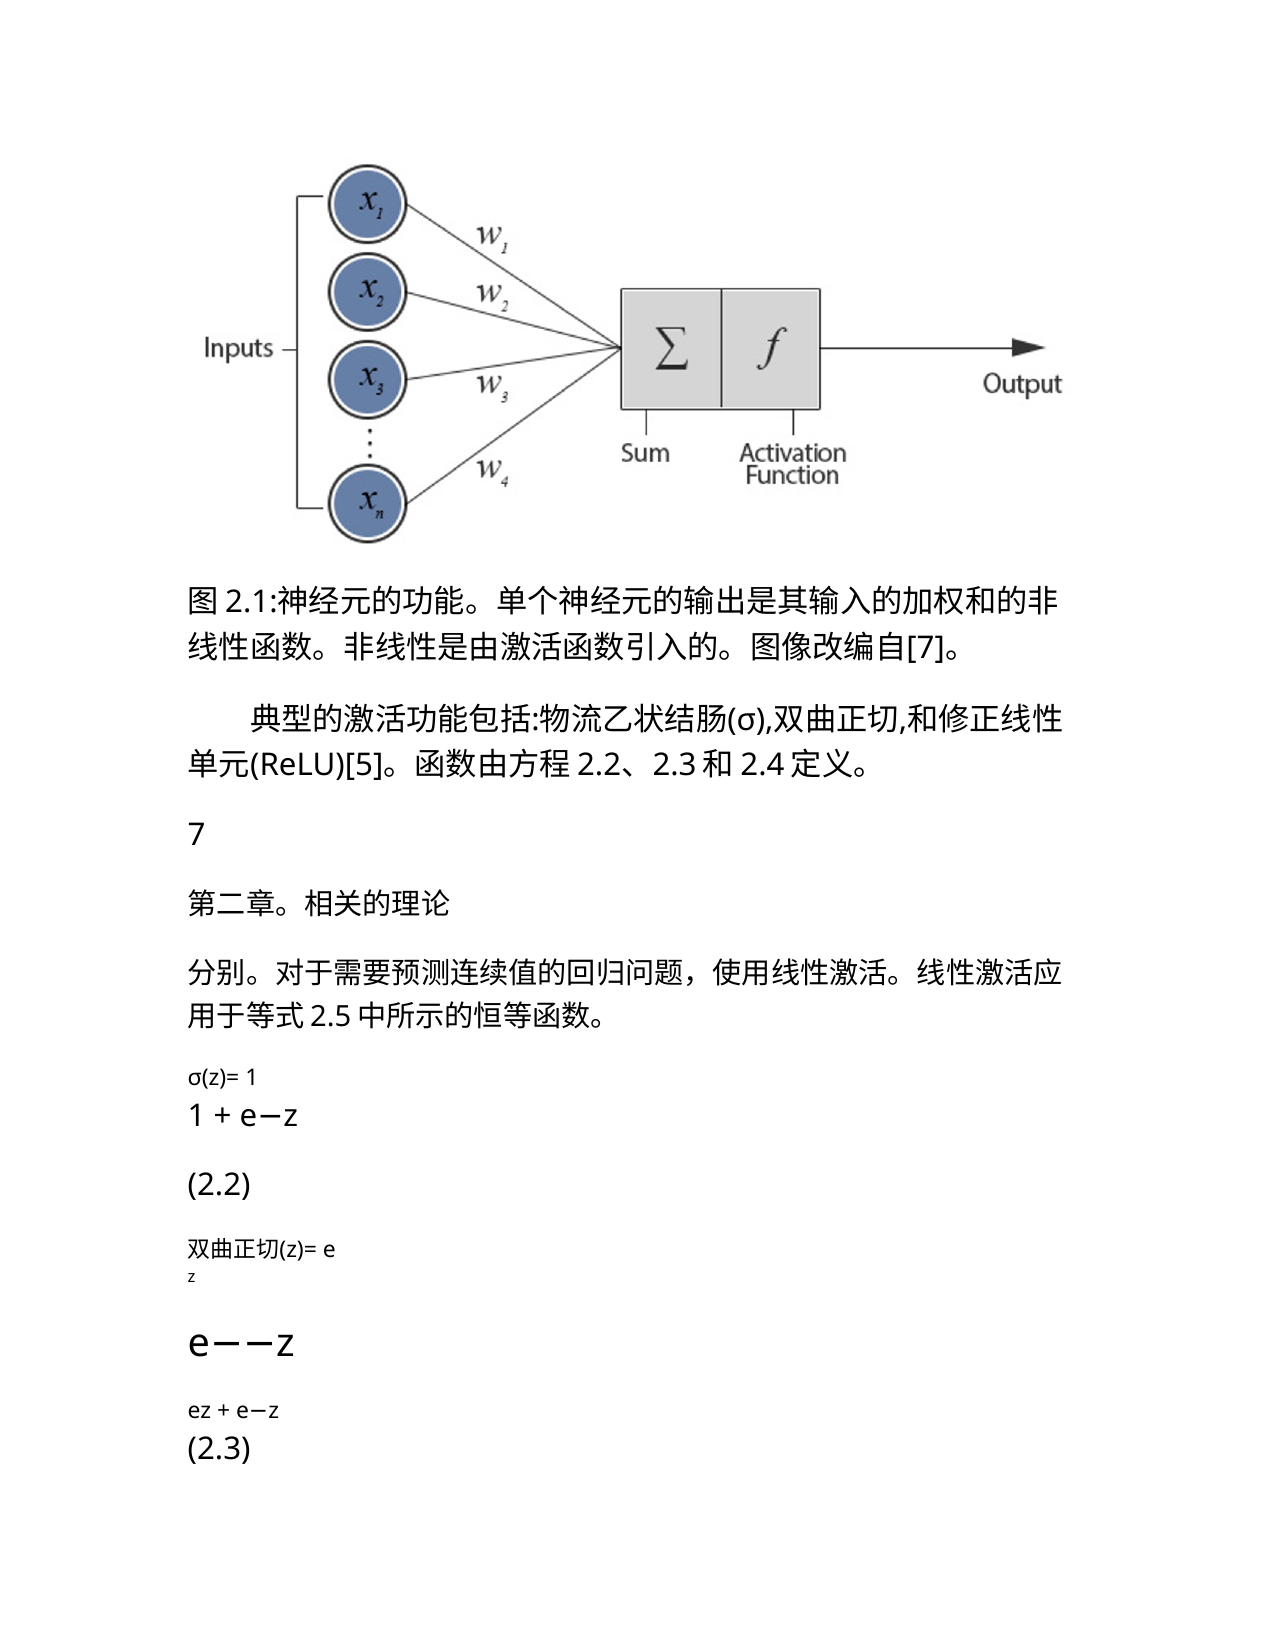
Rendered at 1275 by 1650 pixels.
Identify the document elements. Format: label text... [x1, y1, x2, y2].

text 第二章。相关的理论 [187, 881, 1087, 923]
text 图2.1:神经元的功能。单个神经元的输出是其输入的加权和的非线性函数。非线性是由激活函数引入的。图像改编自[7]。 [187, 577, 1087, 667]
text (2.3) [187, 1426, 1087, 1468]
text 分别。对于需要预测连续值的回归问题，使用线性激活。线性激活应用于等式2.5中所示的恒等函数。 [187, 950, 1087, 1034]
text 7 [187, 812, 1087, 854]
text (2.2) [187, 1162, 1087, 1204]
text 双曲正切(z)= e [187, 1231, 1087, 1264]
text z [187, 1264, 1087, 1287]
text ez + e−z [187, 1394, 1087, 1426]
text 1 + e−z [187, 1092, 1087, 1135]
text 典型的激活功能包括:物流乙状结肠(σ),双曲正切,和修正线性单元(ReLU)[5]。函数由方程2.2、2.3和2.4定义。 [187, 694, 1087, 785]
text σ(z)= 1 [187, 1061, 1087, 1092]
text e−−z [187, 1314, 1087, 1368]
picture [187, 150, 1079, 550]
